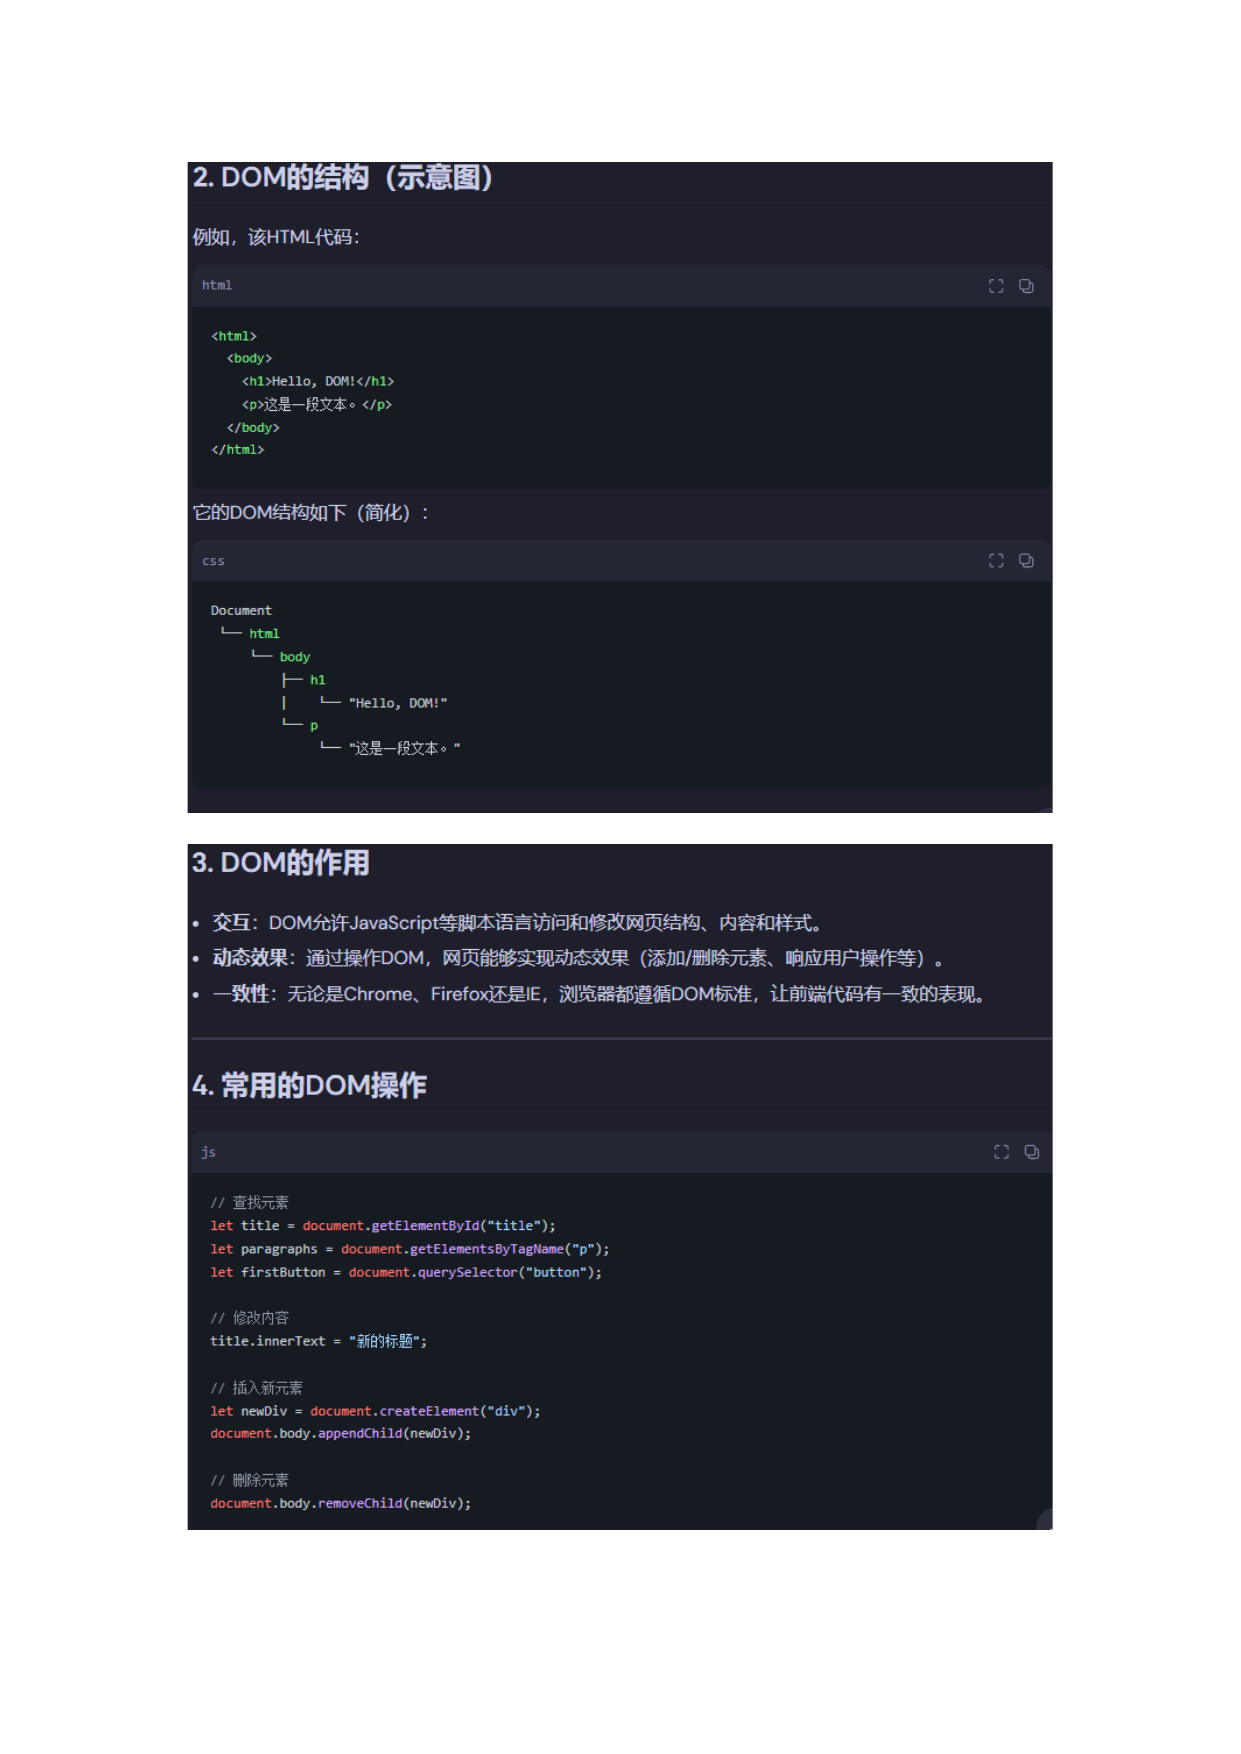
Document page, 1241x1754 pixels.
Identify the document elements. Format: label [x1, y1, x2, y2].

picture [187, 844, 1053, 1530]
picture [187, 162, 1053, 813]
